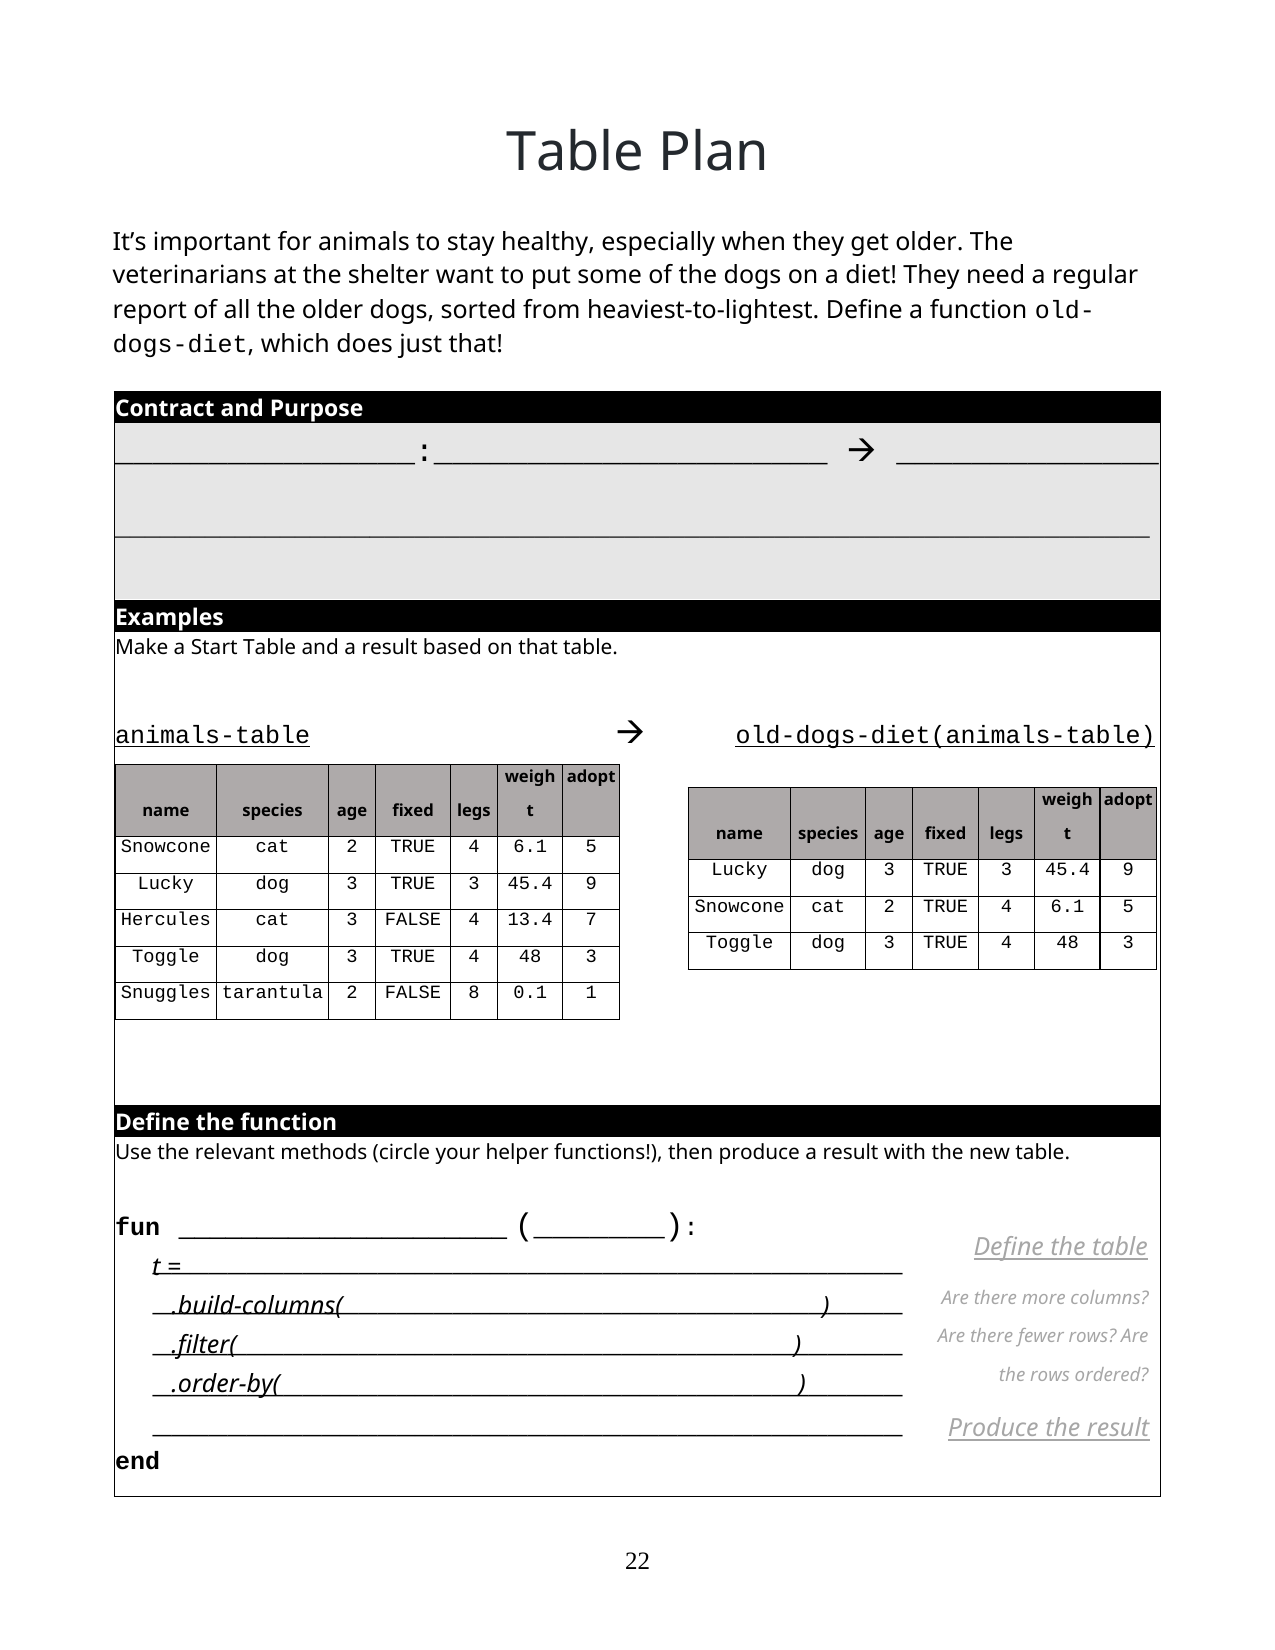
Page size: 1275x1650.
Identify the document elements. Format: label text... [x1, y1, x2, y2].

table_cell Define the function Use the relevant methods (circle your helper functions!), then produce a result with the new table. fun _____________________ (_______): ________________________________________ ________________________________________ ________________________________________ ________________________________________ ________________________________________ end [115, 1137, 1160, 1496]
text It’s important for animals to stay healthy, especially when they get older. The veterinarians at the shelter want to put some of the dogs on a diet! They need a regular report of all the older dogs, sorted from heaviest-to-lightest. Define a function old-dogs-diet, which does just that! [112, 223, 1162, 360]
subtitle Table Plan [112, 112, 1162, 186]
table_cell Examples Make a Start Table and a result based on that table. animals-table old-dogs-diet(animals-table) [115, 632, 1160, 1105]
table_header Contract and Purpose ________________:_____________________ ______________ _____________________________________________________________________ [115, 423, 1160, 599]
